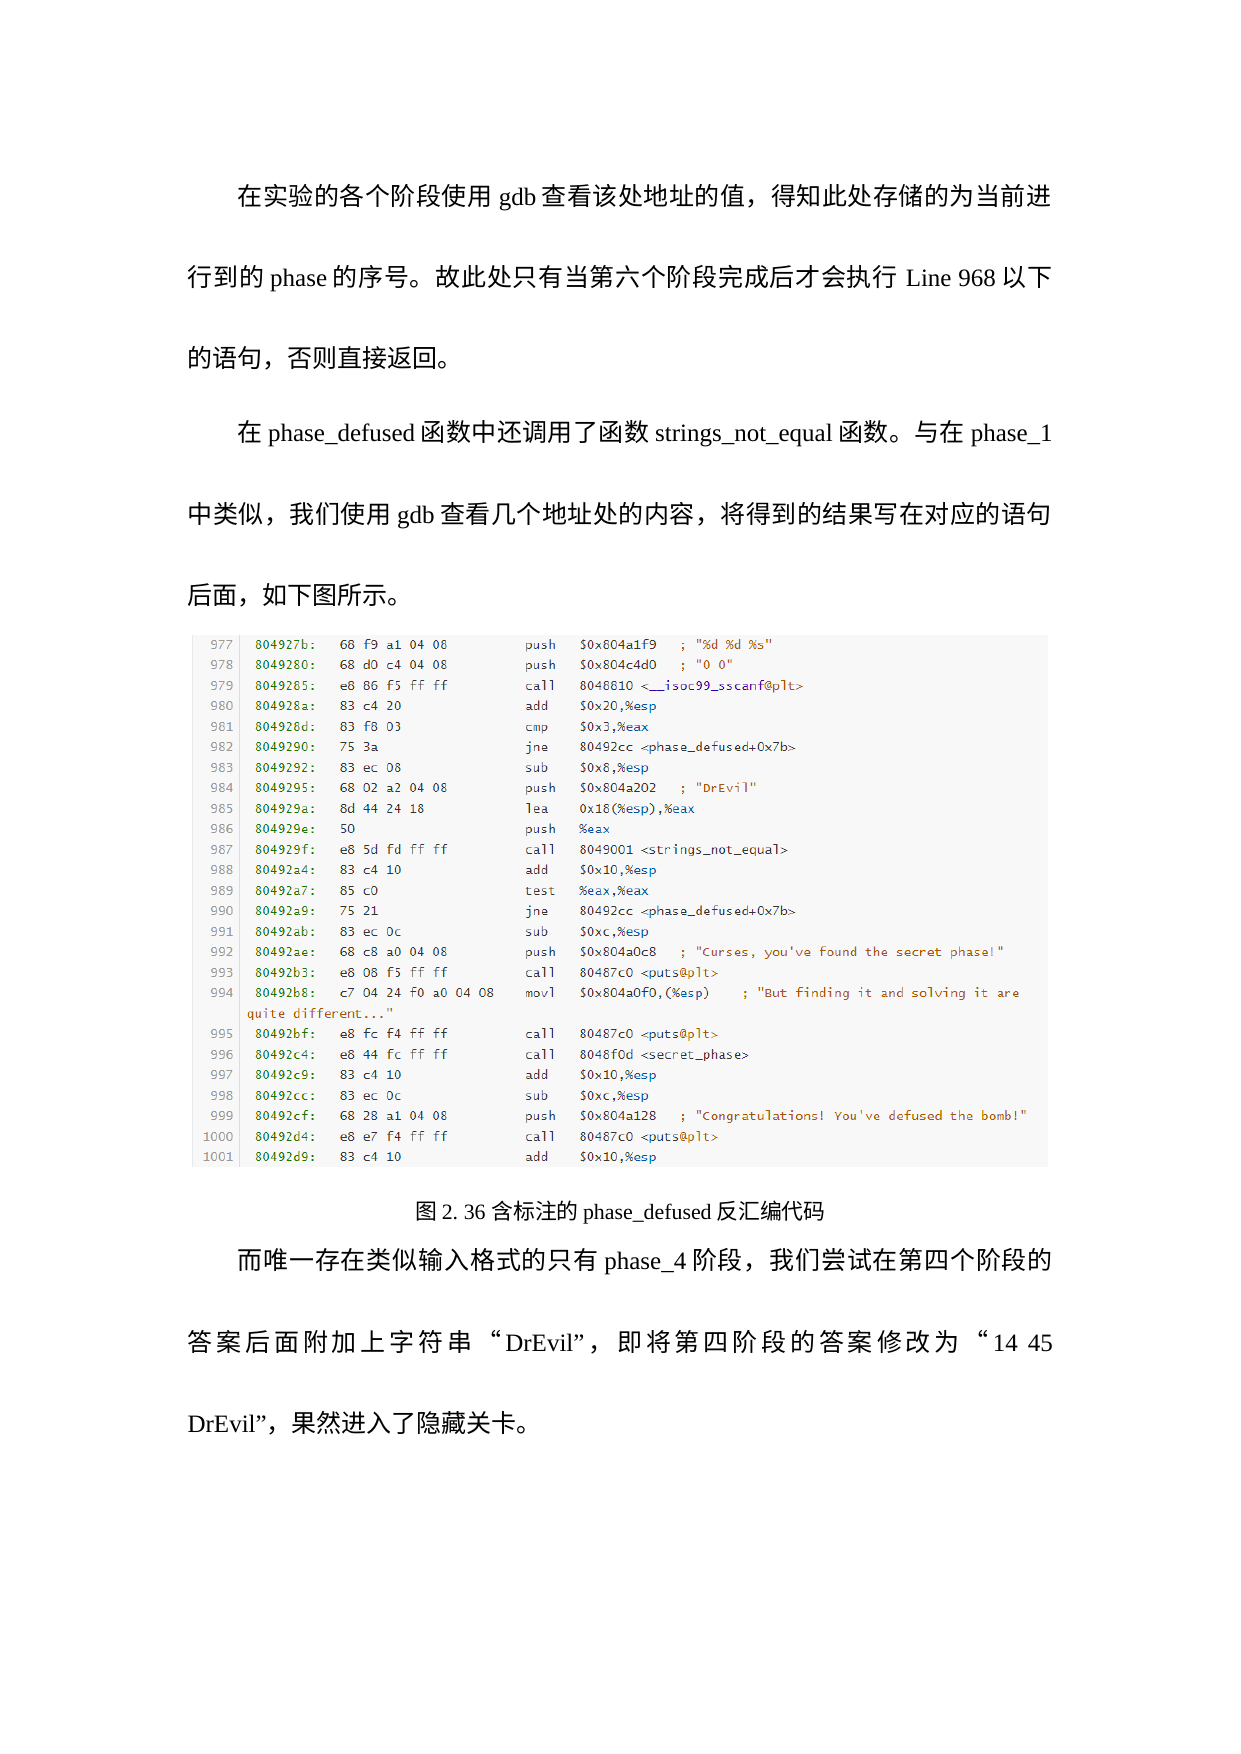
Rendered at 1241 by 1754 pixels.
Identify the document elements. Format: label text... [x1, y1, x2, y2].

text 在phase_defused函数中还调用了函数strings_not_equal函数。与在phase_1中类似，我们使用gdb查看几个地址处的内容，将得到的结果写在对应的语句后面，如下图所示。 [187, 398, 1053, 626]
text 而唯一存在类似输入格式的只有phase_4阶段，我们尝试在第四个阶段的答案后面附加上字符串“DrEvil”，即将第四阶段的答案修改为“14 45 DrEvil”，果然进入了隐藏关卡。 [187, 1226, 1053, 1454]
picture [192, 635, 1049, 1167]
text 图 2. 36 含标注的phase_defused反汇编代码 [187, 1194, 1053, 1226]
text 在实验的各个阶段使用gdb查看该处地址的值，得知此处存储的为当前进行到的phase的序号。故此处只有当第六个阶段完成后才会执行Line 968以下的语句，否则直接返回。 [187, 162, 1053, 389]
